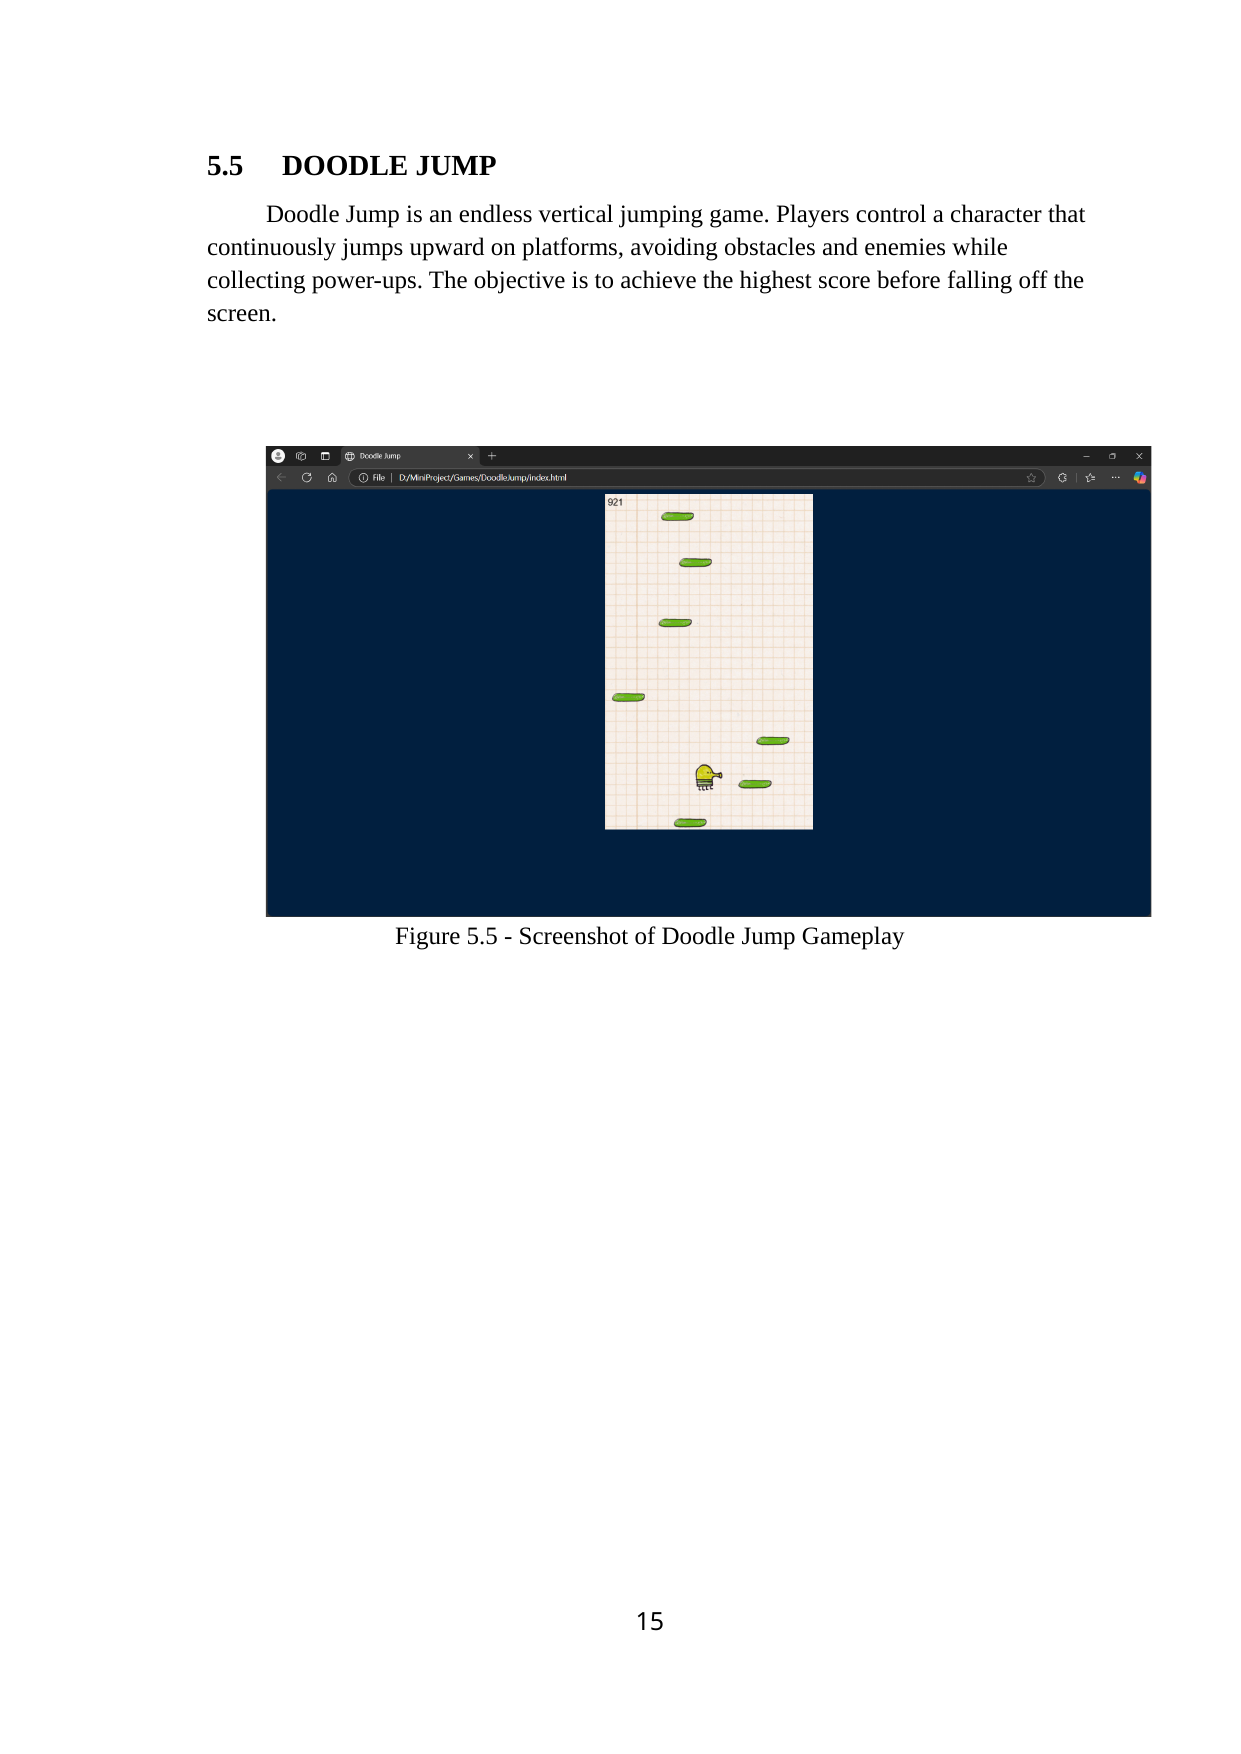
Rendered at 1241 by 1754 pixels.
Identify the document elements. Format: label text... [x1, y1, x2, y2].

text Doodle Jump is an endless vertical jumping game. Players control a character that continuously jumps upward on platforms, avoiding obstacles and enemies while collecting power-ups. The objective is to achieve the highest score before falling off the screen. [207, 199, 1092, 327]
subtitle Doodle Jump [207, 148, 1092, 181]
picture [265, 446, 1152, 917]
